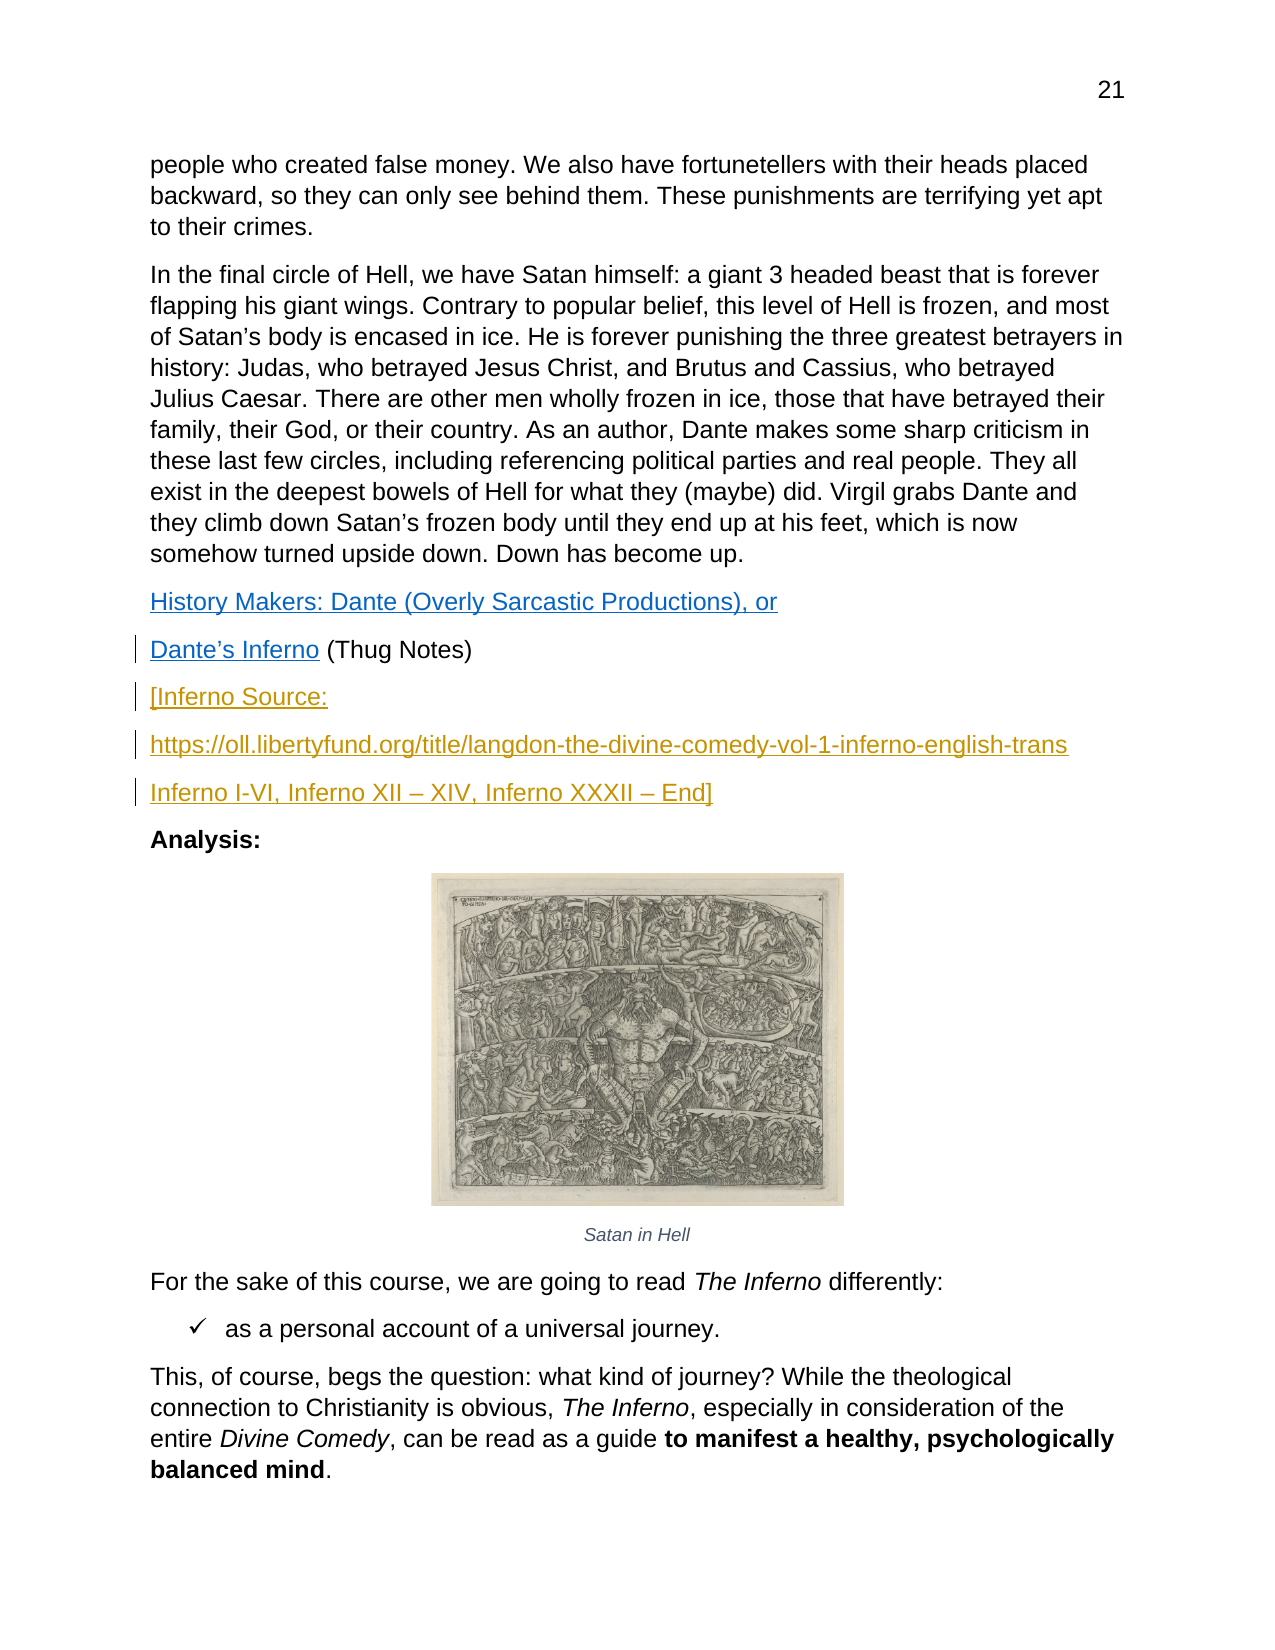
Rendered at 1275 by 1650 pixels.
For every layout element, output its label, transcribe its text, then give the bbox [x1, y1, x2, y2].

picture [431, 873, 844, 1206]
list as a personal account of a universal journey. [187, 1314, 1125, 1343]
text Satan in Hell [150, 1224, 1125, 1246]
text In the final circle of Hell, we have Satan himself: a giant 3 headed beast that is forever flapping his giant wings. Contrary to popular belief, this level of Hell is frozen, and most of Satan’s body is encased in ice. He is forever punishing the three greatest betrayers in history: Judas, who betrayed Jesus Christ, and Brutus and Cassius, who betrayed Julius Caesar. There are other men wholly frozen in ice, those that have betrayed their family, their God, or their country. As an author, Dante makes some sharp criticism in these last few circles, including referencing political parties and real people. They all exist in the deepest bowels of Hell for what they (maybe) did. Virgil grabs Dante and they climb down Satan’s frozen body until they end up at his feet, which is now somehow turned upside down. Down has become up. [150, 260, 1125, 568]
text History Makers: Dante (Overly Sarcastic Productions), or [150, 587, 1125, 616]
subtitle Analysis: [150, 825, 1125, 854]
text For the sake of this course, we are going to read The Inferno differently: [150, 1267, 1125, 1295]
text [150, 150, 1125, 241]
text Dante’s Inferno (Thug Notes) [150, 634, 1125, 663]
text This, of course, begs the question: what kind of journey? While the theological connection to Christianity is obvious, The Inferno, especially in consideration of the entire Divine Comedy, can be read as a guide to manifest a healthy, psychologically balanced mind. [150, 1362, 1125, 1484]
